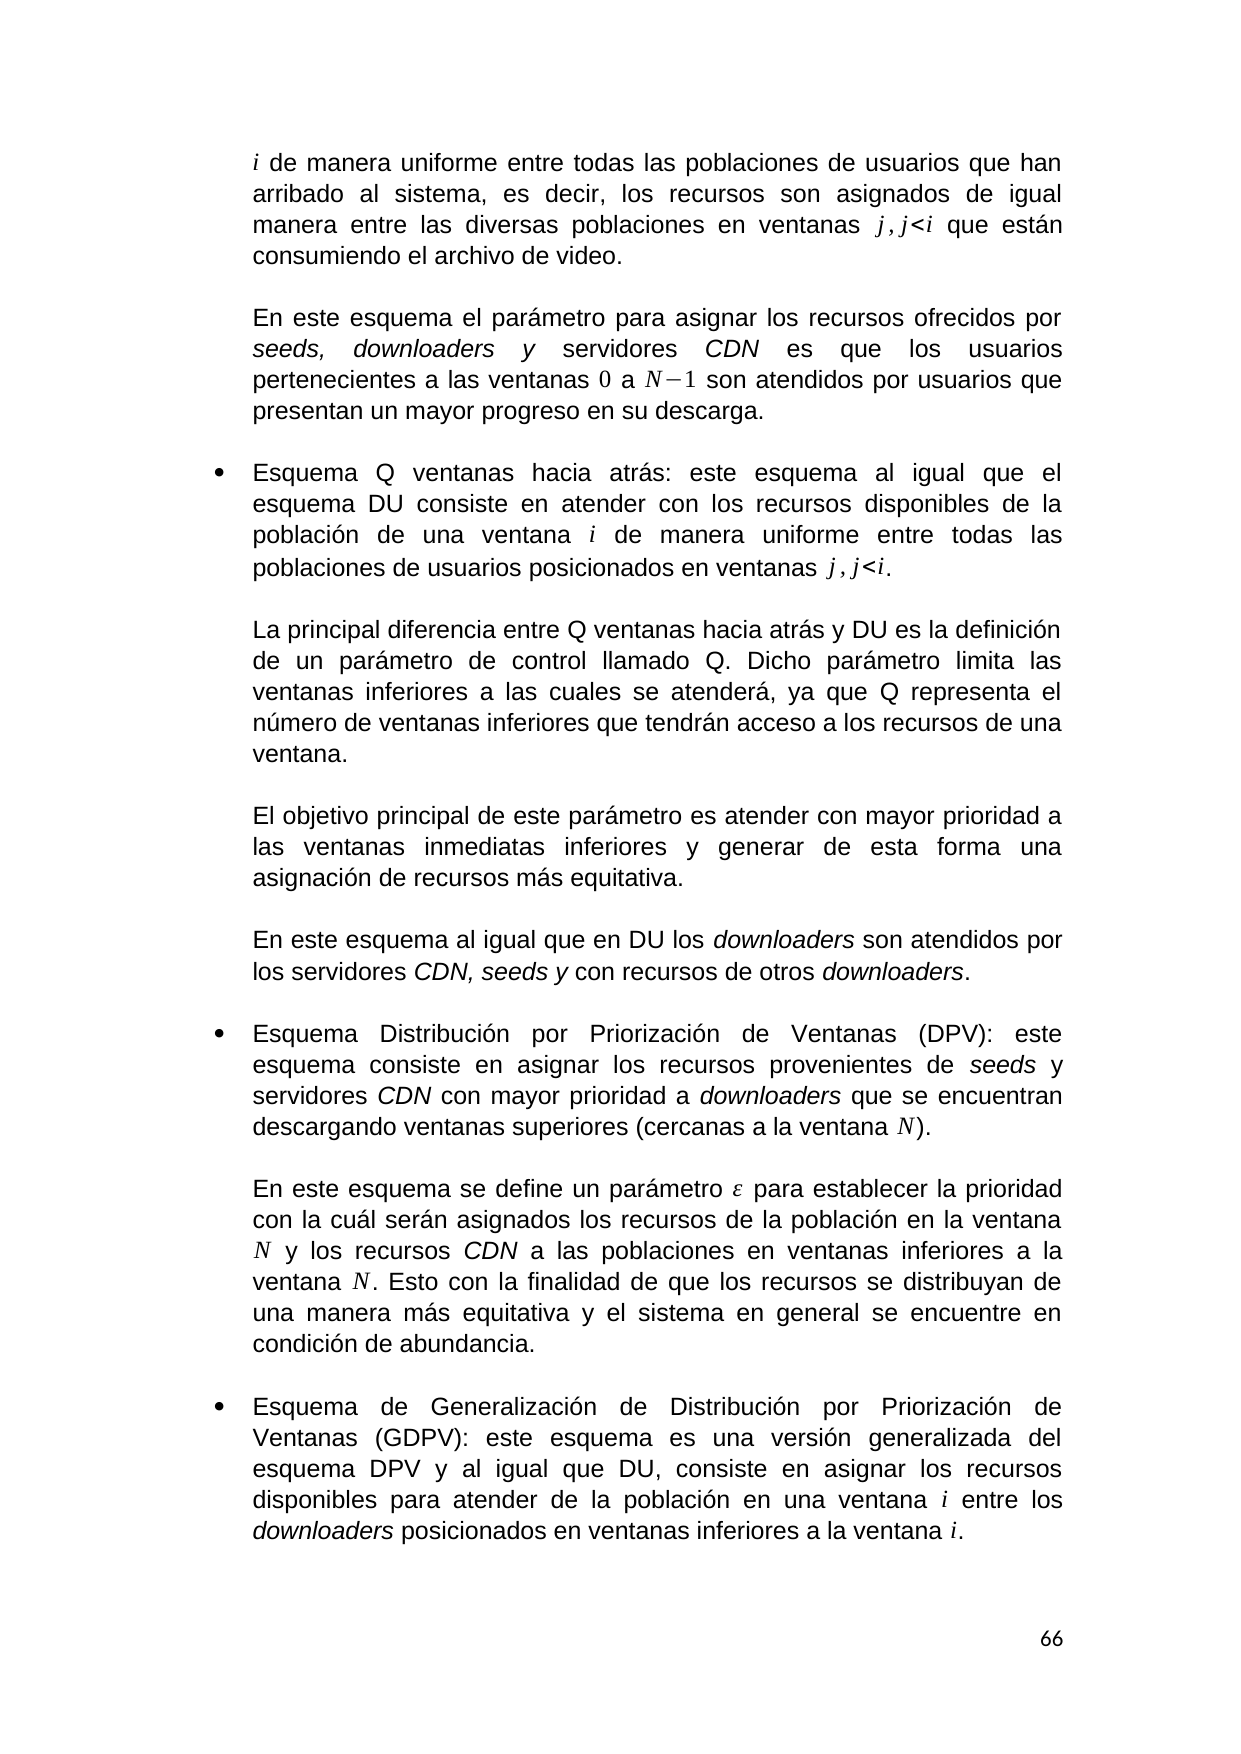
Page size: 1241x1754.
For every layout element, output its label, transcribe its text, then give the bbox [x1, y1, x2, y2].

list Esquema Q ventanas hacia atrás: este esquema al igual que el esquema DU consiste en atender con los recursos disponibles de la población de una ventana de manera uniforme entre todas las poblaciones de usuarios posicionados en ventanas . [215, 458, 1063, 582]
list El objetivo principal de este parámetro es atender con mayor prioridad a las ventanas inmediatas inferiores y generar de esta forma una asignación de recursos más equitativa. [252, 801, 1063, 892]
list En este esquema se define un parámetro para establecer la prioridad con la cuál serán asignados los recursos de la población en la ventana y los recursos CDN a las poblaciones en ventanas inferiores a la ventana . Esto con la finalidad de que los recursos se distribuyan de una manera más equitativa y el sistema en general se encuentre en condición de abundancia. [252, 1174, 1063, 1358]
list En este esquema al igual que en DU los downloaders son atendidos por los servidores CDN, seeds y con recursos de otros downloaders. [252, 926, 1063, 985]
list En este esquema el parámetro para asignar los recursos ofrecidos por seeds, downloaders y servidores CDN es que los usuarios pertenecientes a las ventanas a son atendidos por usuarios que presentan un mayor progreso en su descarga. [252, 303, 1063, 425]
list Esquema de Generalización de Distribución por Priorización de Ventanas (GDPV): este esquema es una versión generalizada del esquema DPV y al igual que DU, consiste en asignar los recursos disponibles para atender de la población en una ventana entre los downloaders posicionados en ventanas inferiores a la ventana . [215, 1391, 1063, 1544]
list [215, 148, 1063, 270]
list La principal diferencia entre Q ventanas hacia atrás y DU es la definición de un parámetro de control llamado Q. Dicho parámetro limita las ventanas inferiores a las cuales se atenderá, ya que Q representa el número de ventanas inferiores que tendrán acceso a los recursos de una ventana. [252, 615, 1063, 768]
list Esquema Distribución por Priorización de Ventanas (DPV): este esquema consiste en asignar los recursos provenientes de seeds y servidores CDN con mayor prioridad a downloaders que se encuentran descargando ventanas superiores (cercanas a la ventana ). [215, 1019, 1063, 1141]
